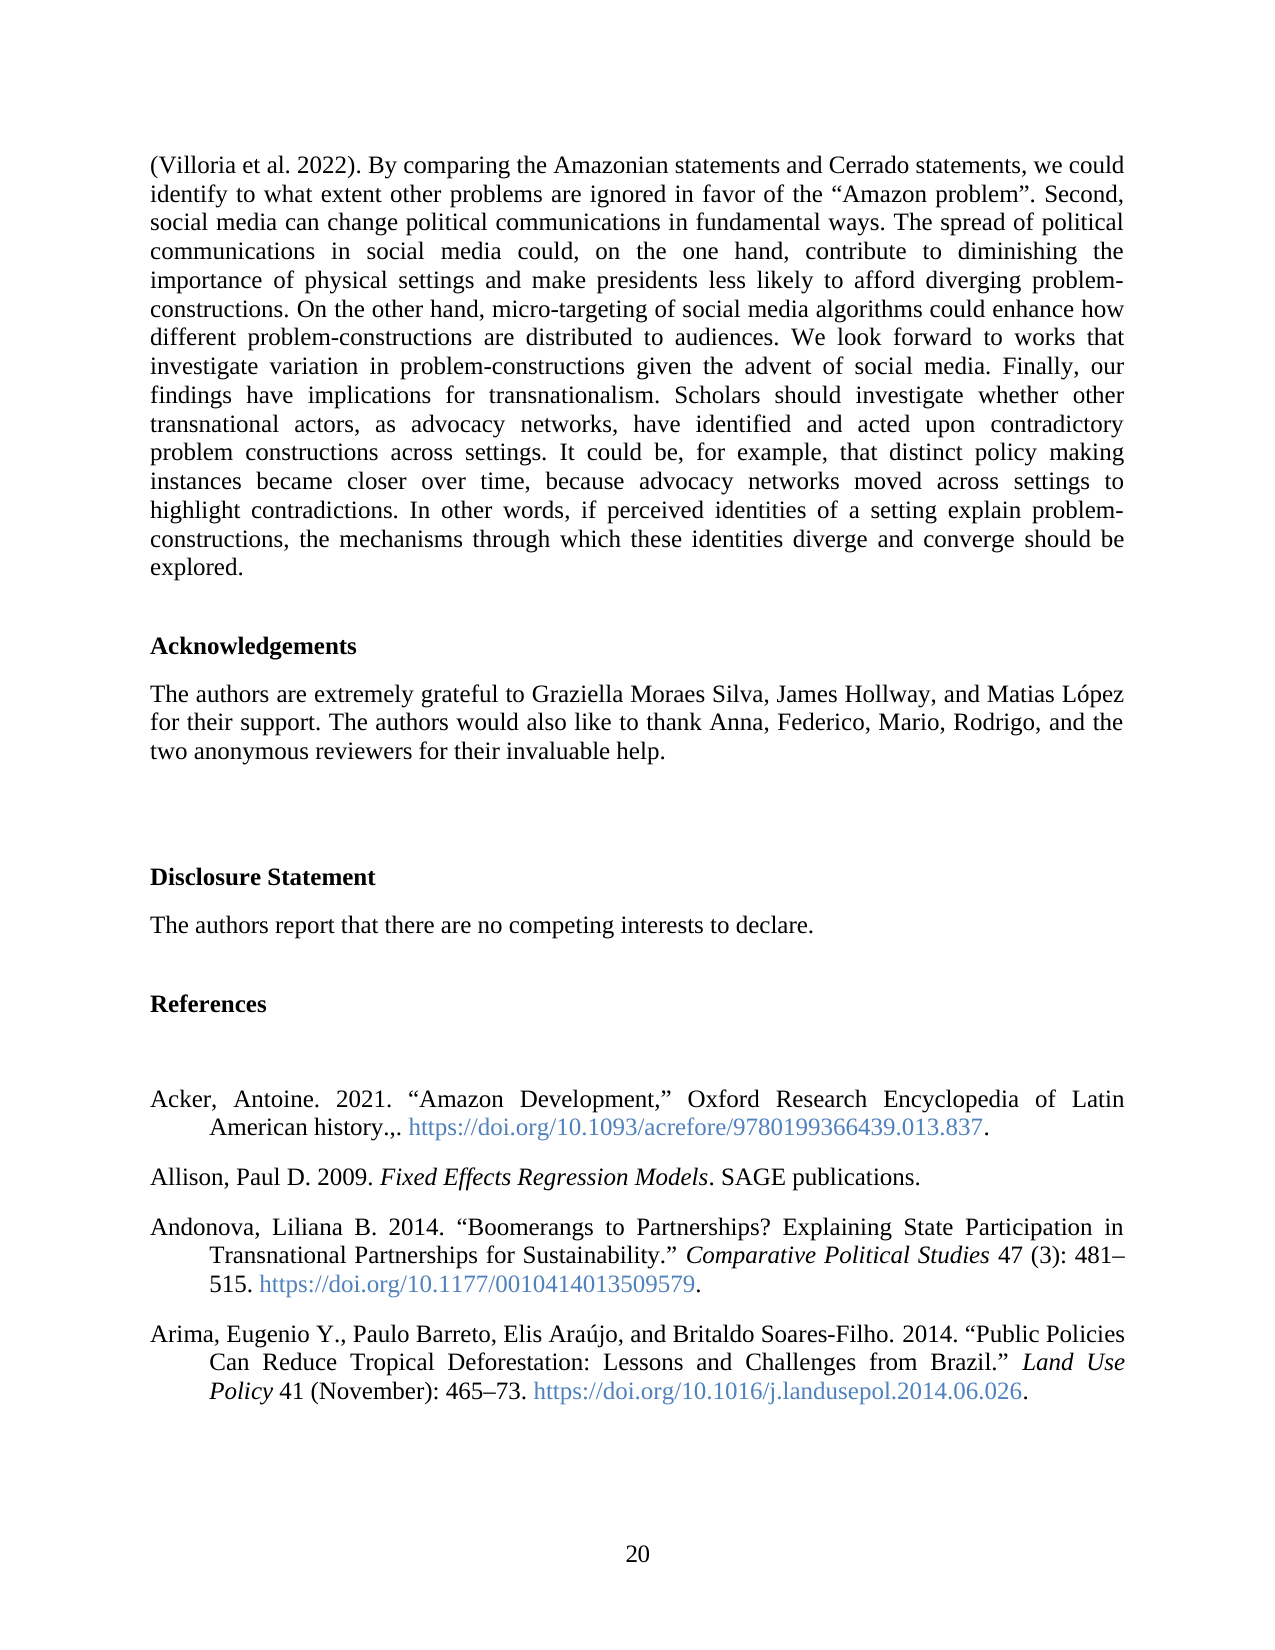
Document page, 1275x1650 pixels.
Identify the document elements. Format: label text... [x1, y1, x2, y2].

text Acker, Antoine. 2021. “Amazon Development,” Oxford Research Encyclopedia of Latin American history.,. https://doi.org/10.1093/acrefore/9780199366439.013.837. [150, 1084, 1125, 1141]
text Arima, Eugenio Y., Paulo Barreto, Elis Araújo, and Britaldo Soares-Filho. 2014. “Public Policies Can Reduce Tropical Deforestation: Lessons and Challenges from Brazil.” Land Use Policy 41 (November): 465–73. https://doi.org/10.1016/j.landusepol.2014.06.026. [150, 1319, 1125, 1405]
subtitle Acknowledgements [150, 631, 1125, 660]
subtitle Disclosure Statement [150, 862, 1125, 891]
text The authors are extremely grateful to Graziella Moraes Silva, James Hollway, and Matias López for their support. The authors would also like to thank Anna, Federico, Mario, Rodrigo, and the two anonymous reviewers for their invaluable help. [150, 679, 1125, 765]
text Andonova, Liliana B. 2014. “Boomerangs to Partnerships? Explaining State Participation in Transnational Partnerships for Sustainability.” Comparative Political Studies 47 (3): 481–515. https://doi.org/10.1177/0010414013509579. [150, 1212, 1125, 1298]
text The authors report that there are no competing interests to declare. [150, 910, 1125, 939]
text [150, 150, 1125, 581]
text Allison, Paul D. 2009. Fixed Effects Regression Models. SAGE publications. [150, 1162, 1125, 1191]
subtitle References [150, 989, 1125, 1017]
